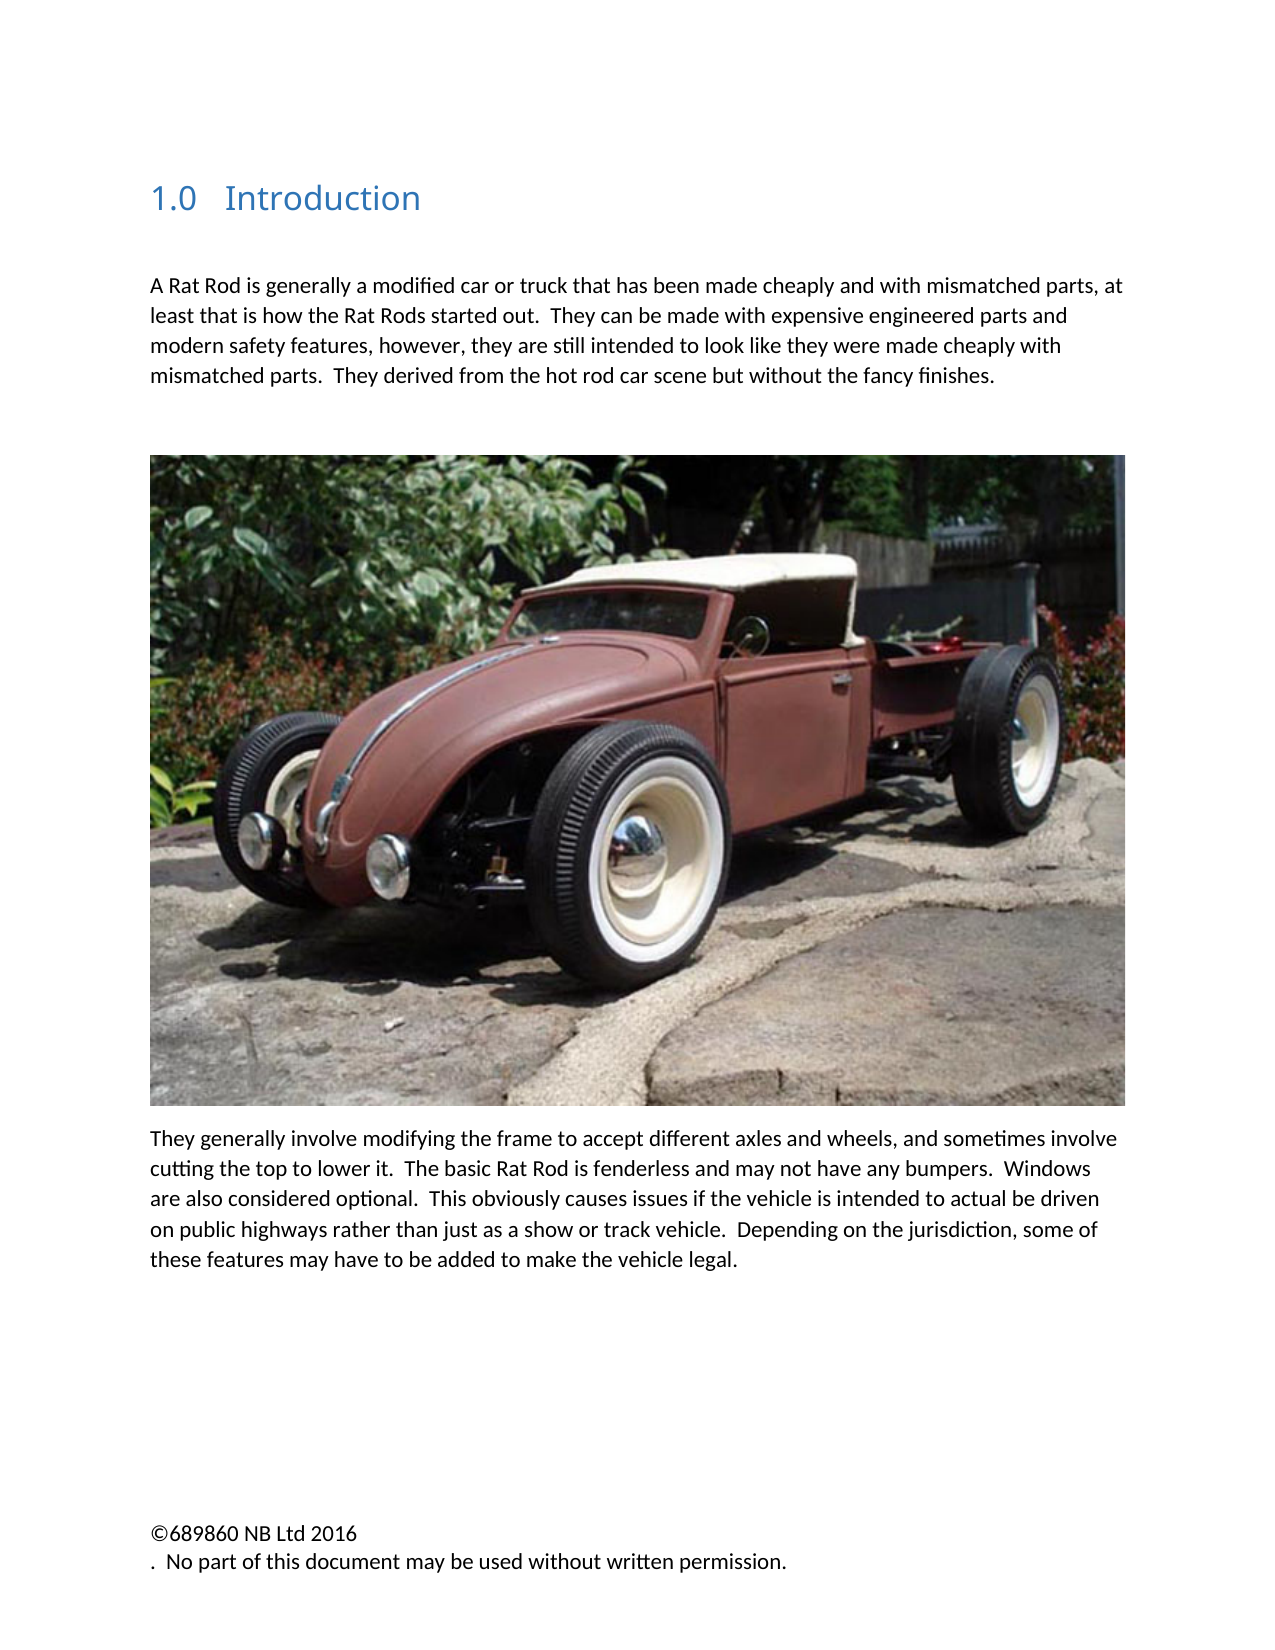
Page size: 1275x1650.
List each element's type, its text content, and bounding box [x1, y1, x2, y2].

picture [150, 455, 1125, 1106]
text They generally involve modifying the frame to accept different axles and wheels, and sometimes involve cutting the top to lower it. The basic Rat Rod is fenderless and may not have any bumpers. Windows are also considered optional. This obviously causes issues if the vehicle is intended to actual be driven on public highways rather than just as a show or track vehicle. Depending on the jurisdiction, some of these features may have to be added to make the vehicle legal. [150, 1124, 1125, 1273]
text A Rat Rod is generally a modified car or truck that has been made cheaply and with mismatched parts, at least that is how the Rat Rods started out. They can be made with expensive engineered parts and modern safety features, however, they are still intended to look like they were made cheaply with mismatched parts. They derived from the hot rod car scene but without the fancy finishes. [150, 271, 1125, 389]
subtitle 1.0 Introduction [150, 175, 1125, 220]
